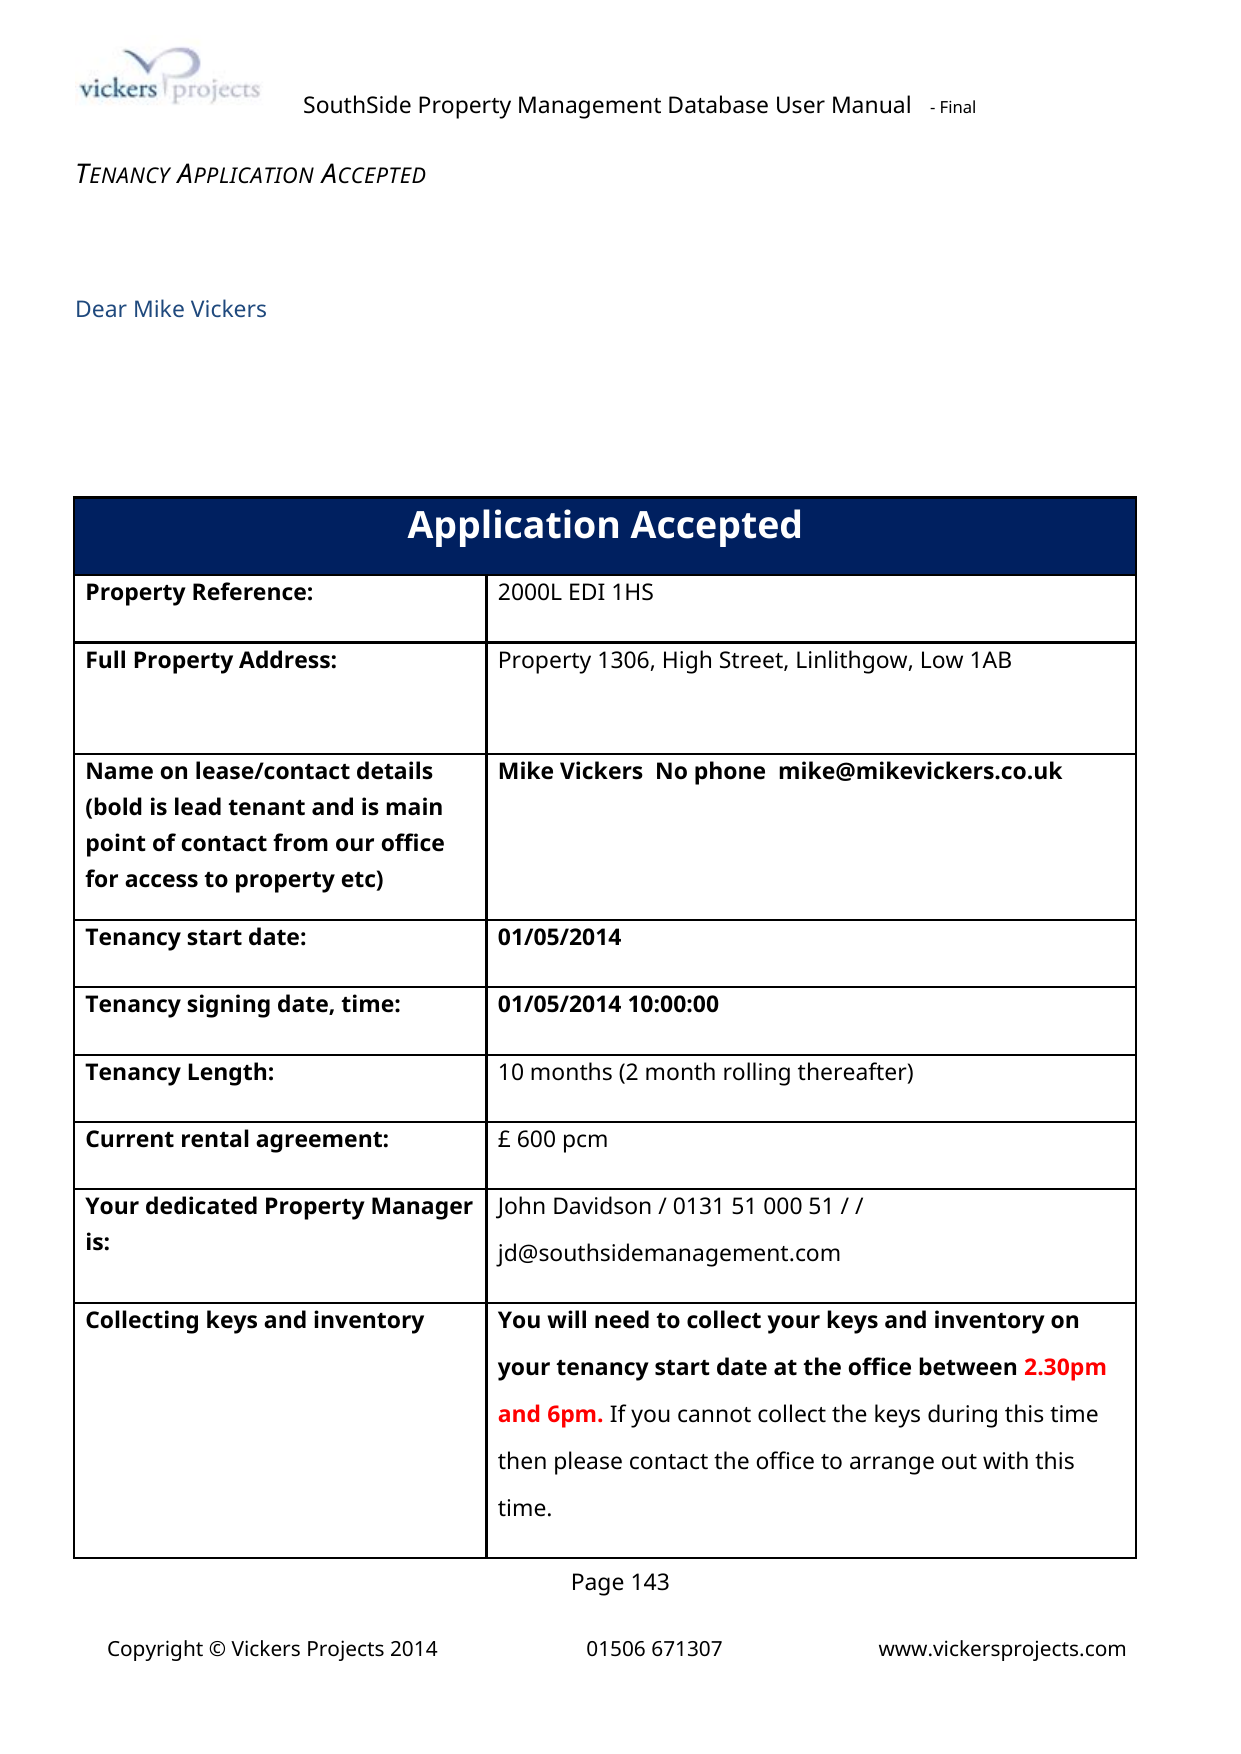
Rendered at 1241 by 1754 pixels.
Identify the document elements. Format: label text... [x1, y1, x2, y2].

text Dear Mike Vickers [75, 293, 1165, 324]
table_cell 01/05/2014 [488, 921, 1135, 986]
table_cell Property Reference: [75, 576, 485, 641]
table_cell John Davidson / 0131 51 000 51 / / jd@southsidemanagement.com [488, 1190, 1135, 1302]
table_header Application Accepted [75, 499, 1135, 574]
text Tenancy Application Accepted [75, 154, 1165, 191]
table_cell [75, 1304, 485, 1557]
table_cell Your dedicated Property Manager is: [75, 1190, 485, 1302]
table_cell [488, 1304, 1135, 1557]
table_cell Tenancy Length: [75, 1056, 485, 1121]
table_cell Tenancy signing date, time: [75, 988, 485, 1053]
table_cell 2000L EDI 1HS [488, 576, 1135, 641]
table_cell Name on lease/contact details (bold is lead tenant and is main point of contact from our office for access to property etc) [75, 755, 485, 919]
table_cell Mike Vickers No phone mike@mikevickers.co.uk [488, 755, 1135, 919]
table_cell Tenancy start date: [75, 921, 485, 986]
table_cell Property 1306, High Street, Linlithgow, Low 1AB [488, 644, 1135, 753]
table_cell 10 months (2 month rolling thereafter) [488, 1056, 1135, 1121]
picture [75, 35, 268, 114]
table_cell 01/05/2014 10:00:00 [488, 988, 1135, 1053]
table_cell Current rental agreement: [75, 1123, 485, 1188]
table_cell £ 600 pcm [488, 1123, 1135, 1188]
table_cell Full Property Address: [75, 644, 485, 753]
